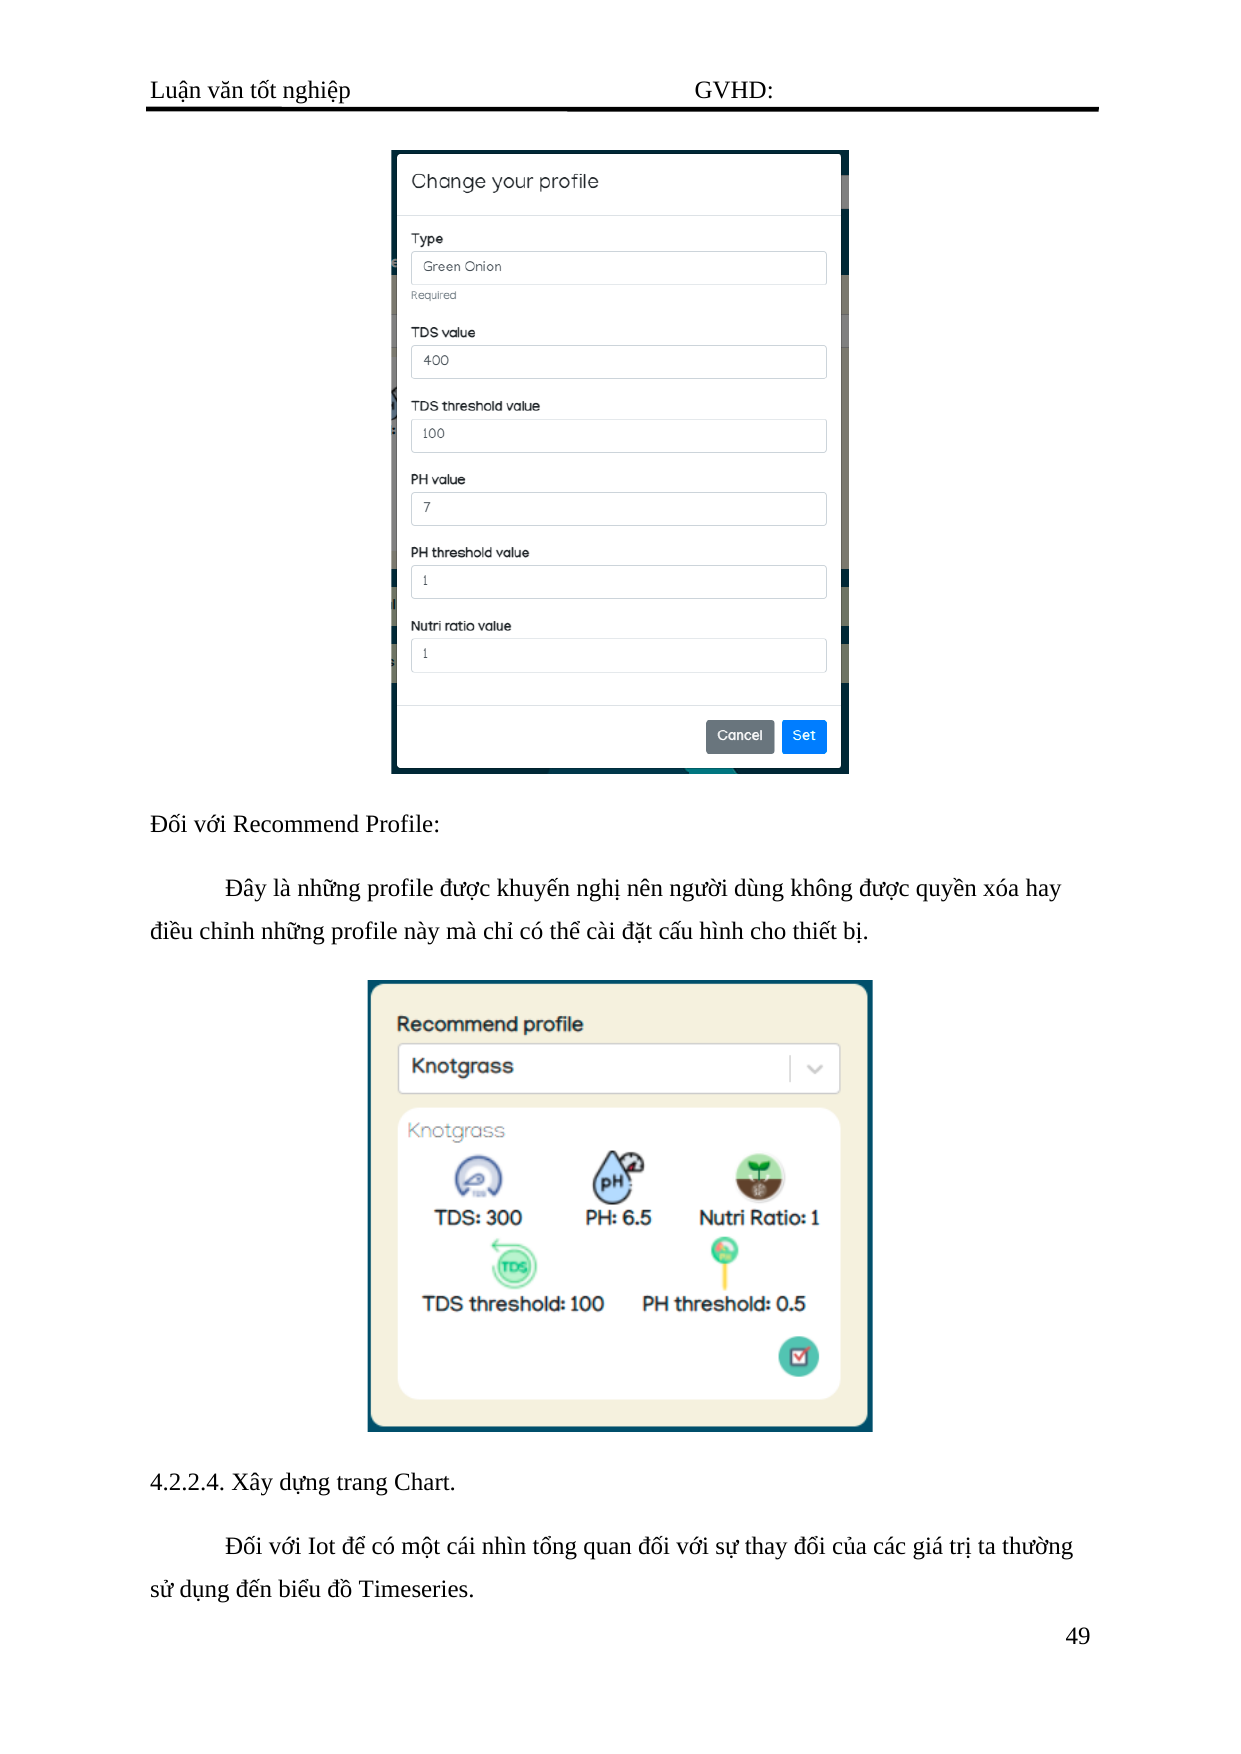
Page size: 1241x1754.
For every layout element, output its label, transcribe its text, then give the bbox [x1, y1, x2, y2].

picture [371, 984, 867, 1426]
text Đối với Iot để có một cái nhìn tổng quan đối với sự thay đổi của các giá trị ta thường sử dụng đến biểu đồ Timeseries. [150, 1531, 1090, 1603]
text Đối với Recommend Profile: [150, 809, 1090, 838]
text 4.2.2.4. Xây dựng trang Chart. [150, 1467, 1090, 1496]
picture [391, 154, 849, 774]
text Đây là những profile được khuyến nghị nên người dùng không được quyền xóa hay điều chỉnh những profile này mà chỉ có thể cài đặt cấu hình cho thiết bị. [150, 873, 1090, 945]
